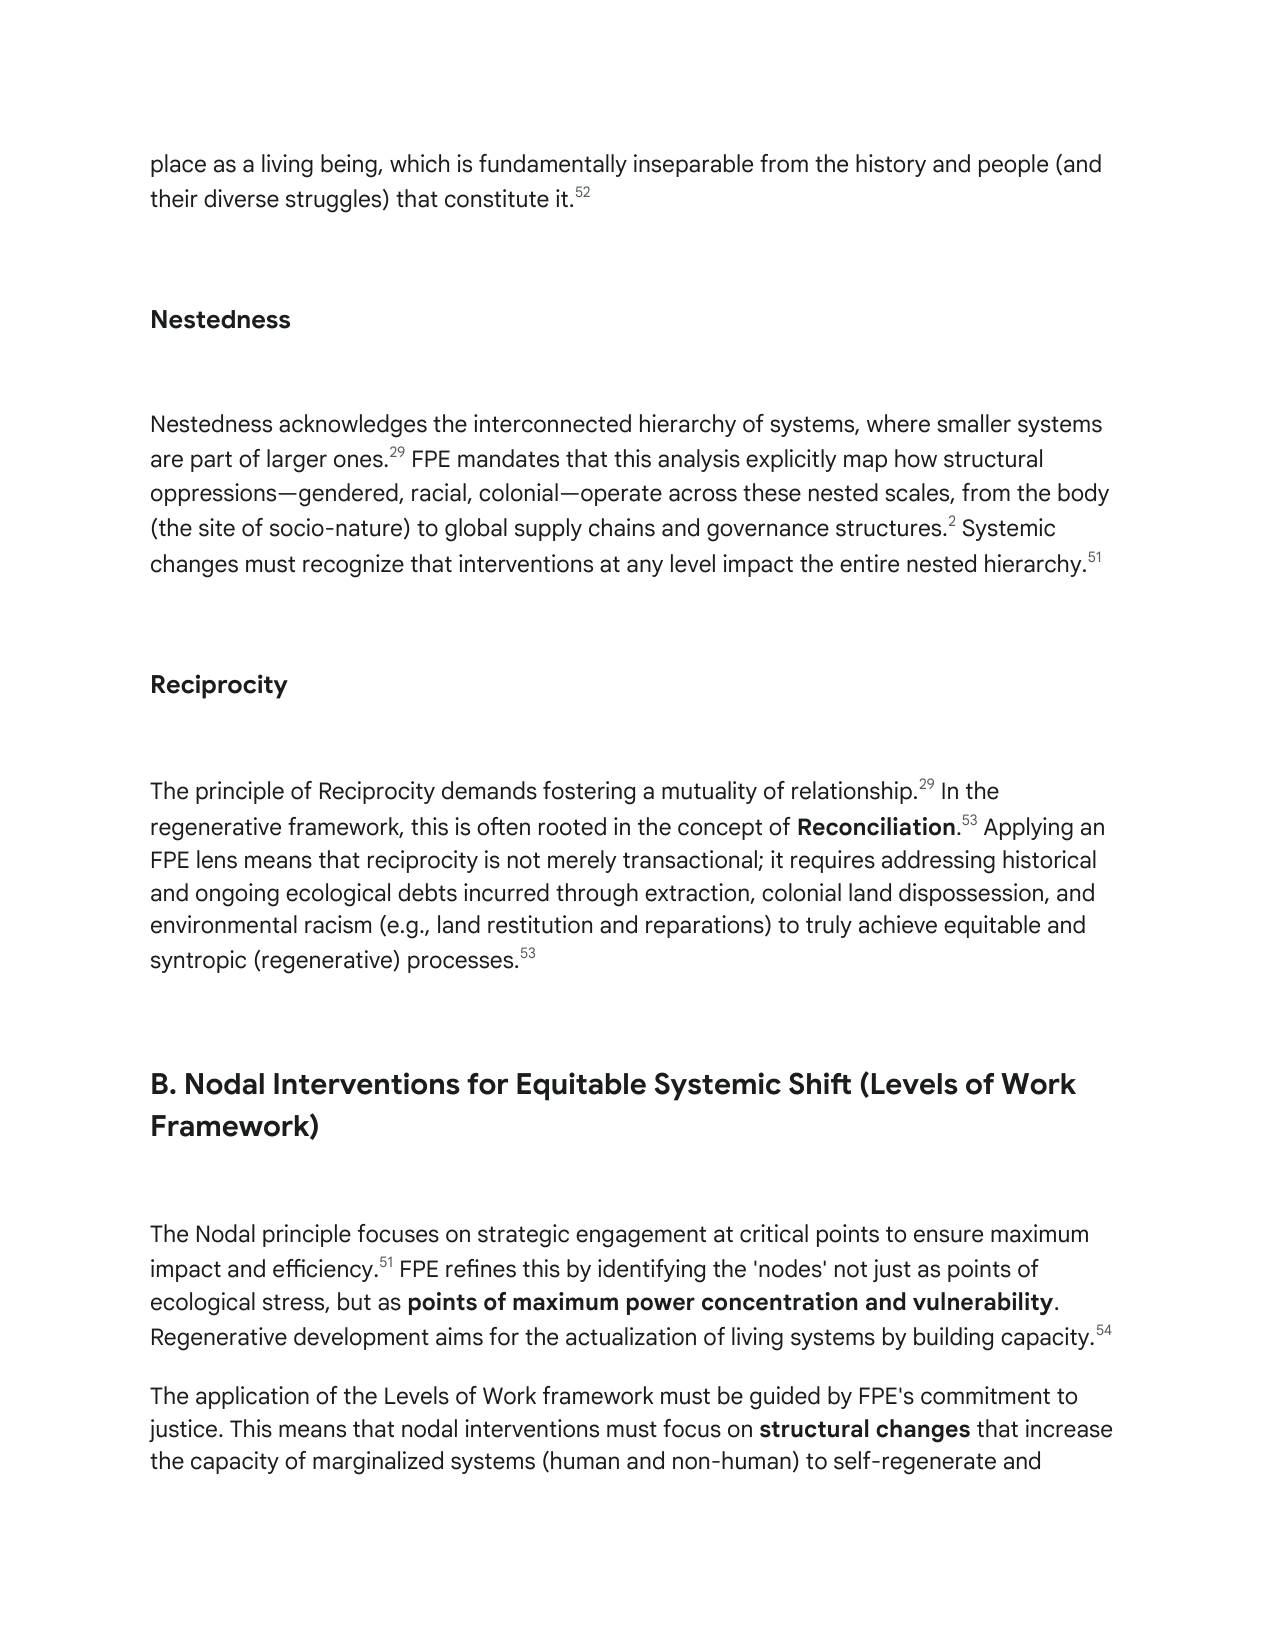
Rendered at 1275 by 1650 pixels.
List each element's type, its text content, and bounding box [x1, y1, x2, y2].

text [150, 1382, 1125, 1476]
text Nestedness acknowledges the interconnected hierarchy of systems, where smaller systems are part of larger ones.29 FPE mandates that this analysis explicitly map how structural oppressions—gendered, racial, colonial—operate across these nested scales, from the body (the site of socio-nature) to global supply chains and governance structures.2 Systemic changes must recognize that interventions at any level impact the entire nested hierarchy.51 [150, 411, 1125, 579]
subtitle Reciprocity [150, 669, 1125, 701]
subtitle Nestedness [150, 304, 1125, 336]
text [150, 150, 1125, 214]
text The Nodal principle focuses on strategic engagement at critical points to ensure maximum impact and efficiency.51 FPE refines this by identifying the 'nodes' not just as points of ecological stress, but as points of maximum power concentration and vulnerability. Regenerative development aims for the actualization of living systems by building capacity.54 [150, 1220, 1125, 1353]
subtitle B. Nodal Interventions for Equitable Systemic Shift (Levels of Work Framework) [150, 1066, 1125, 1144]
text The principle of Reciprocity demands fostering a mutuality of relationship.29 In the regenerative framework, this is often rooted in the concept of Reconciliation.53 Applying an FPE lens means that reciprocity is not merely transactional; it requires addressing historical and ongoing ecological debts incurred through extraction, colonial land dispossession, and environmental racism (e.g., land restitution and reparations) to truly achieve equitable and syntropic (regenerative) processes.53 [150, 775, 1125, 976]
